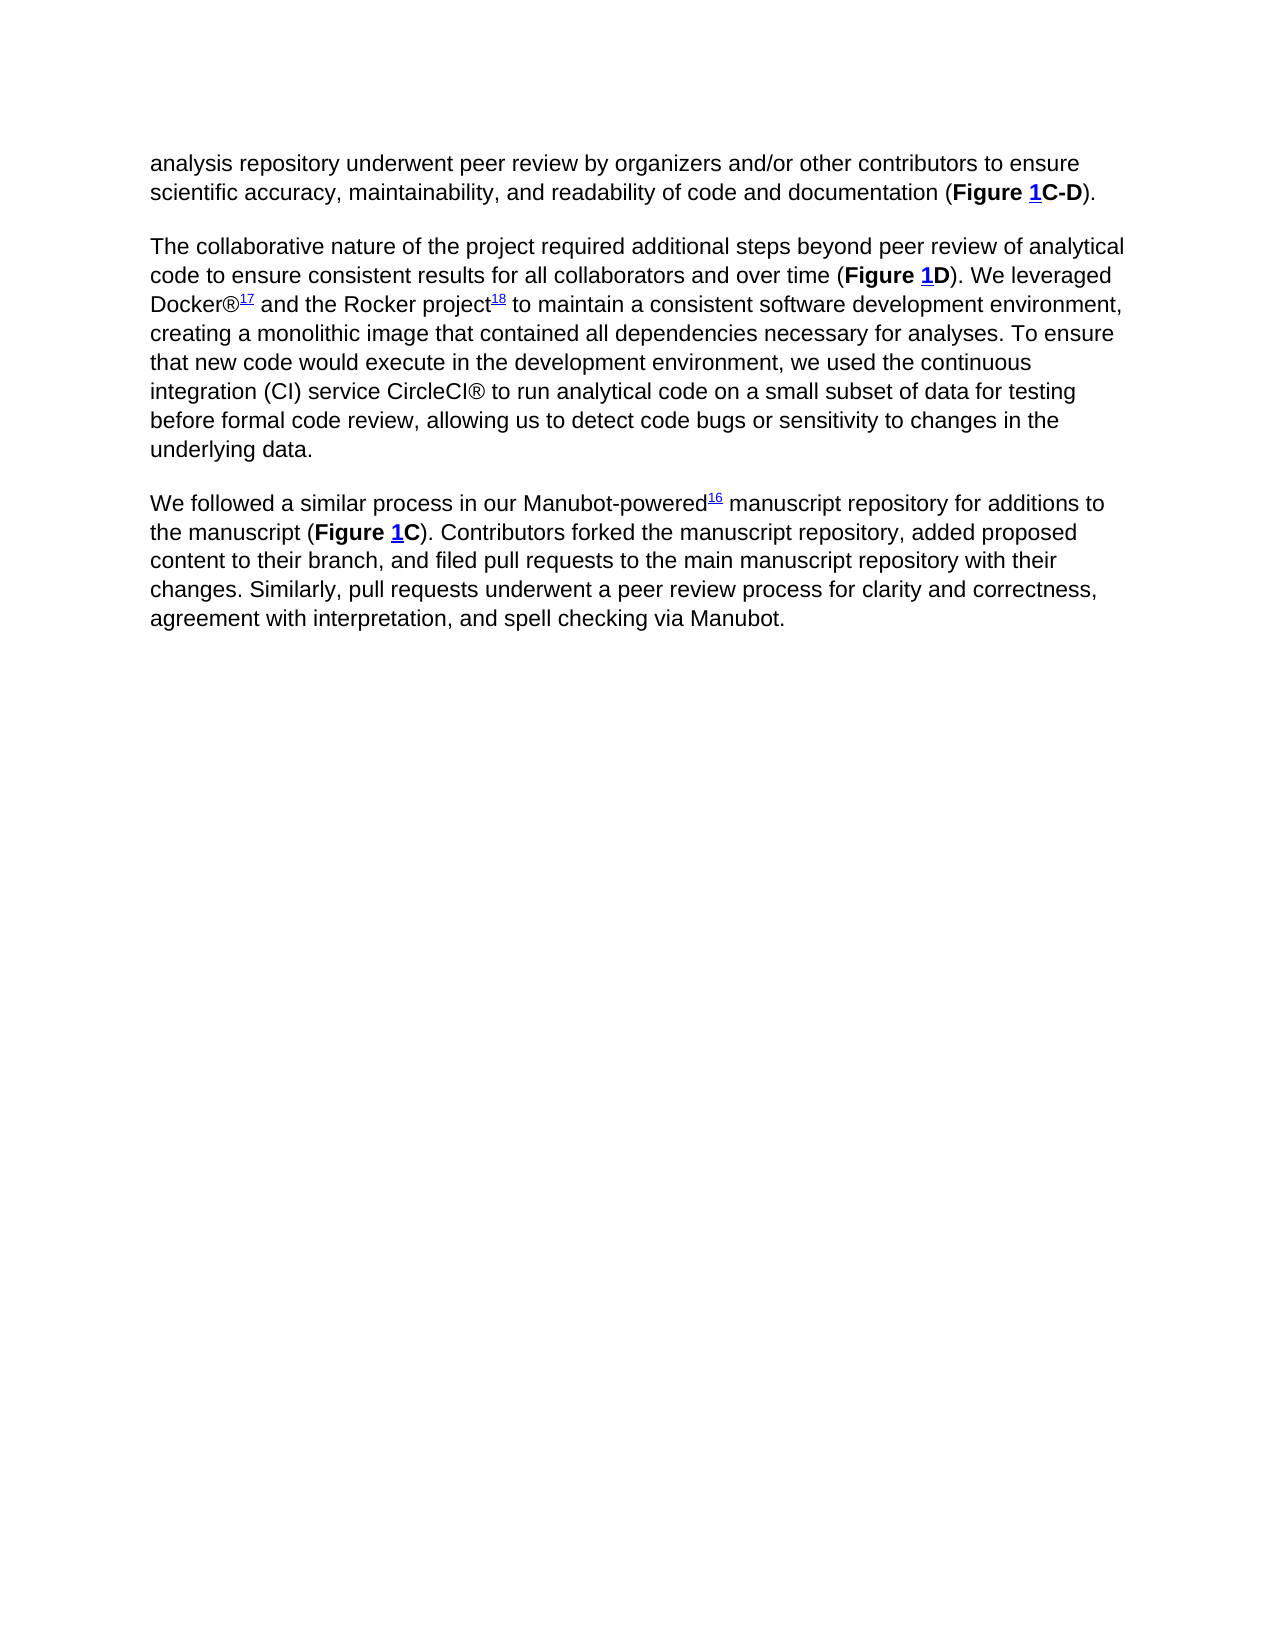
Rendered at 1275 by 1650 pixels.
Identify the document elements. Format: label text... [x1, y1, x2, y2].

text The collaborative nature of the project required additional steps beyond peer review of analytical code to ensure consistent results for all collaborators and over time (Figure 1D). We leveraged Docker®17 and the Rocker project18 to maintain a consistent software development environment, creating a monolithic image that contained all dependencies necessary for analyses. To ensure that new code would execute in the development environment, we used the continuous integration (CI) service CircleCI® to run analytical code on a small subset of data for testing before formal code review, allowing us to detect code bugs or sensitivity to changes in the underlying data. [150, 233, 1125, 462]
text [150, 150, 1125, 205]
text We followed a similar process in our Manubot-powered16 manuscript repository for additions to the manuscript (Figure 1C). Contributors forked the manuscript repository, added proposed content to their branch, and filed pull requests to the main manuscript repository with their changes. Similarly, pull requests underwent a peer review process for clarity and correctness, agreement with interpretation, and spell checking via Manubot. [150, 489, 1125, 632]
